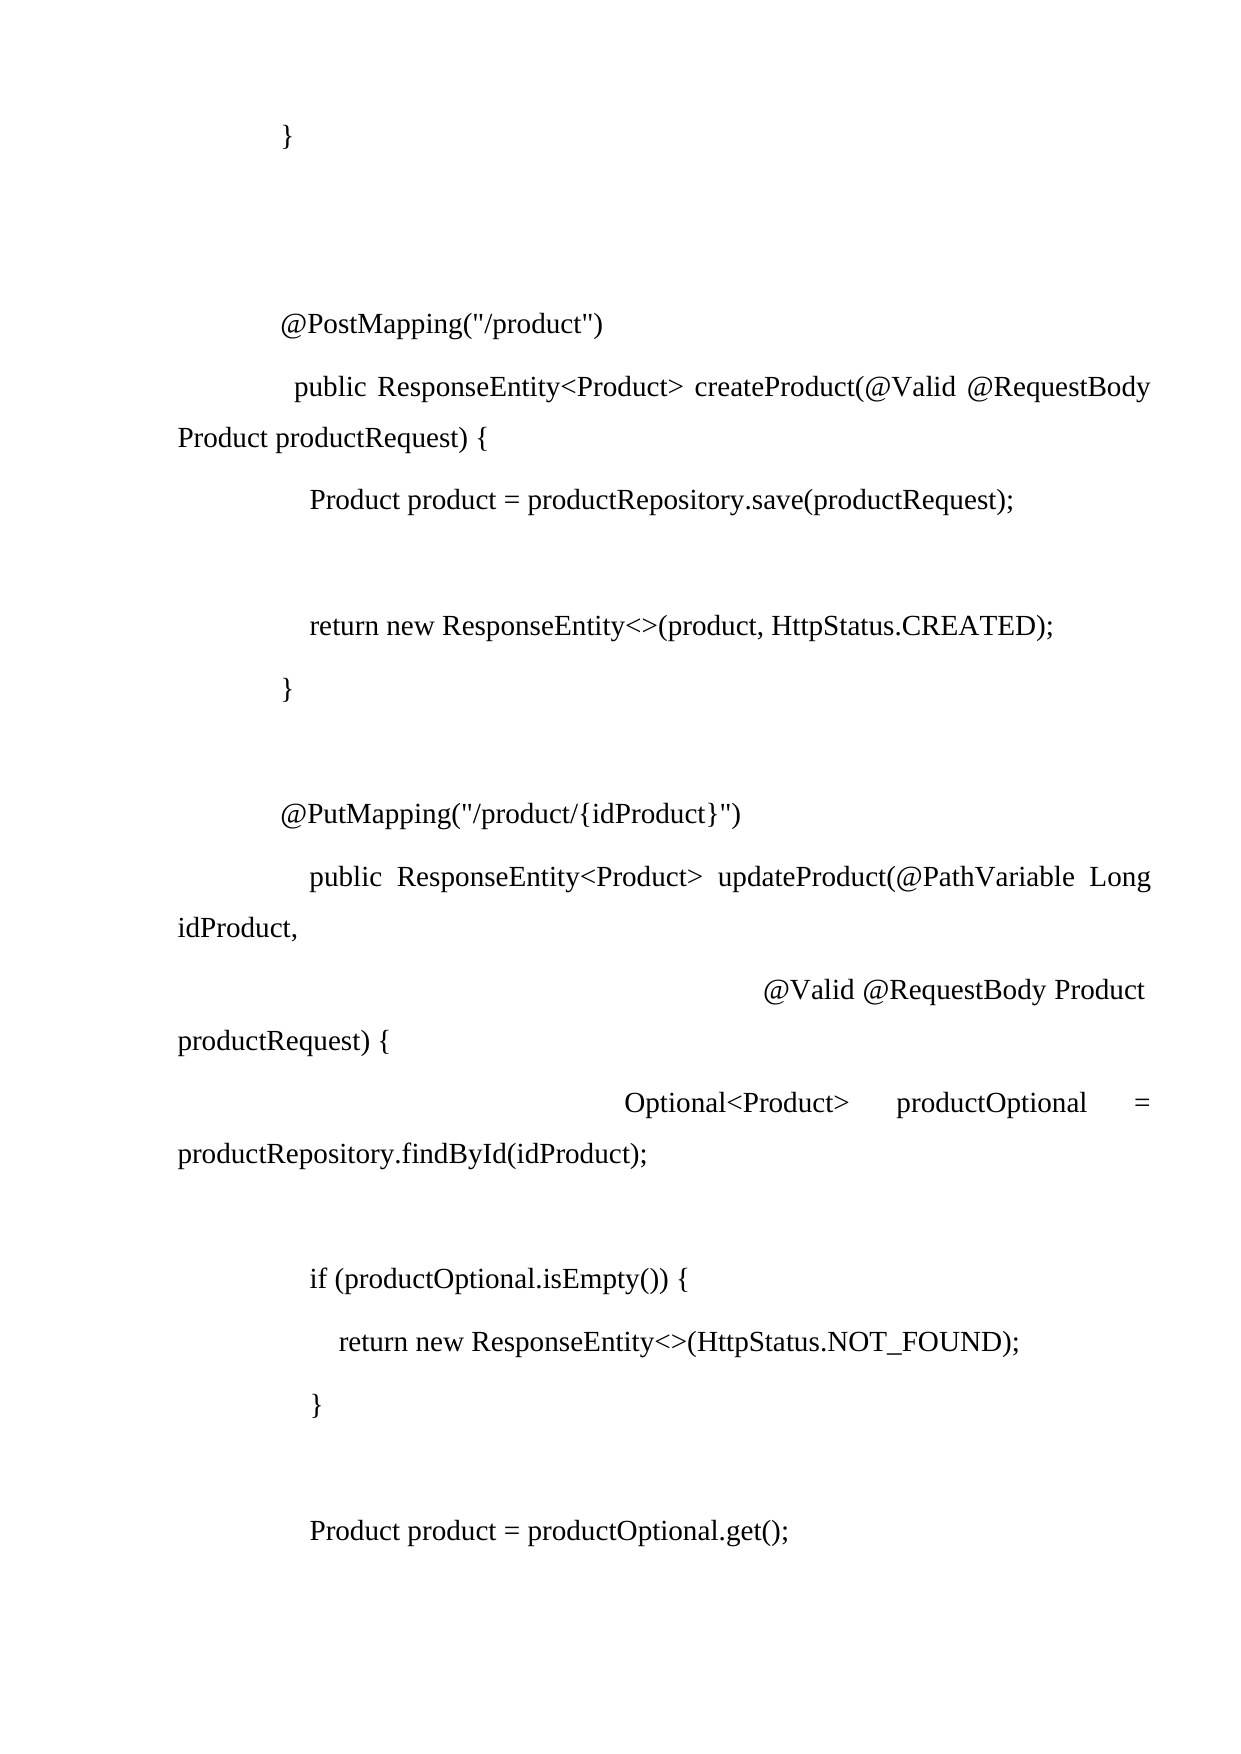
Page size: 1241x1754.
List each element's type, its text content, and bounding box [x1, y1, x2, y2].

text } [177, 118, 1152, 152]
text return new ResponseEntity<>(HttpStatus.NOT_FOUND); [177, 1324, 1152, 1358]
text Product product = productRepository.save(productRequest); [177, 482, 1152, 516]
text @Valid @RequestBody Product productRequest) { [177, 972, 1152, 1056]
text @PostMapping("/product") [177, 307, 1152, 340]
text public ResponseEntity<Product> createProduct(@Valid @RequestBody Product productRequest) { [177, 369, 1152, 453]
text Optional<Product> productOptional = productRepository.findById(idProduct); [177, 1086, 1152, 1169]
text public ResponseEntity<Product> updateProduct(@PathVariable Long idProduct, [177, 859, 1152, 943]
text if (productOptional.isEmpty()) { [177, 1262, 1152, 1295]
text @PutMapping("/product/{idProduct}") [177, 797, 1152, 830]
text } [177, 671, 1152, 704]
text Product product = productOptional.get(); [177, 1513, 1152, 1546]
text return new ResponseEntity<>(product, HttpStatus.CREATED); [177, 608, 1152, 642]
text } [177, 1387, 1152, 1421]
